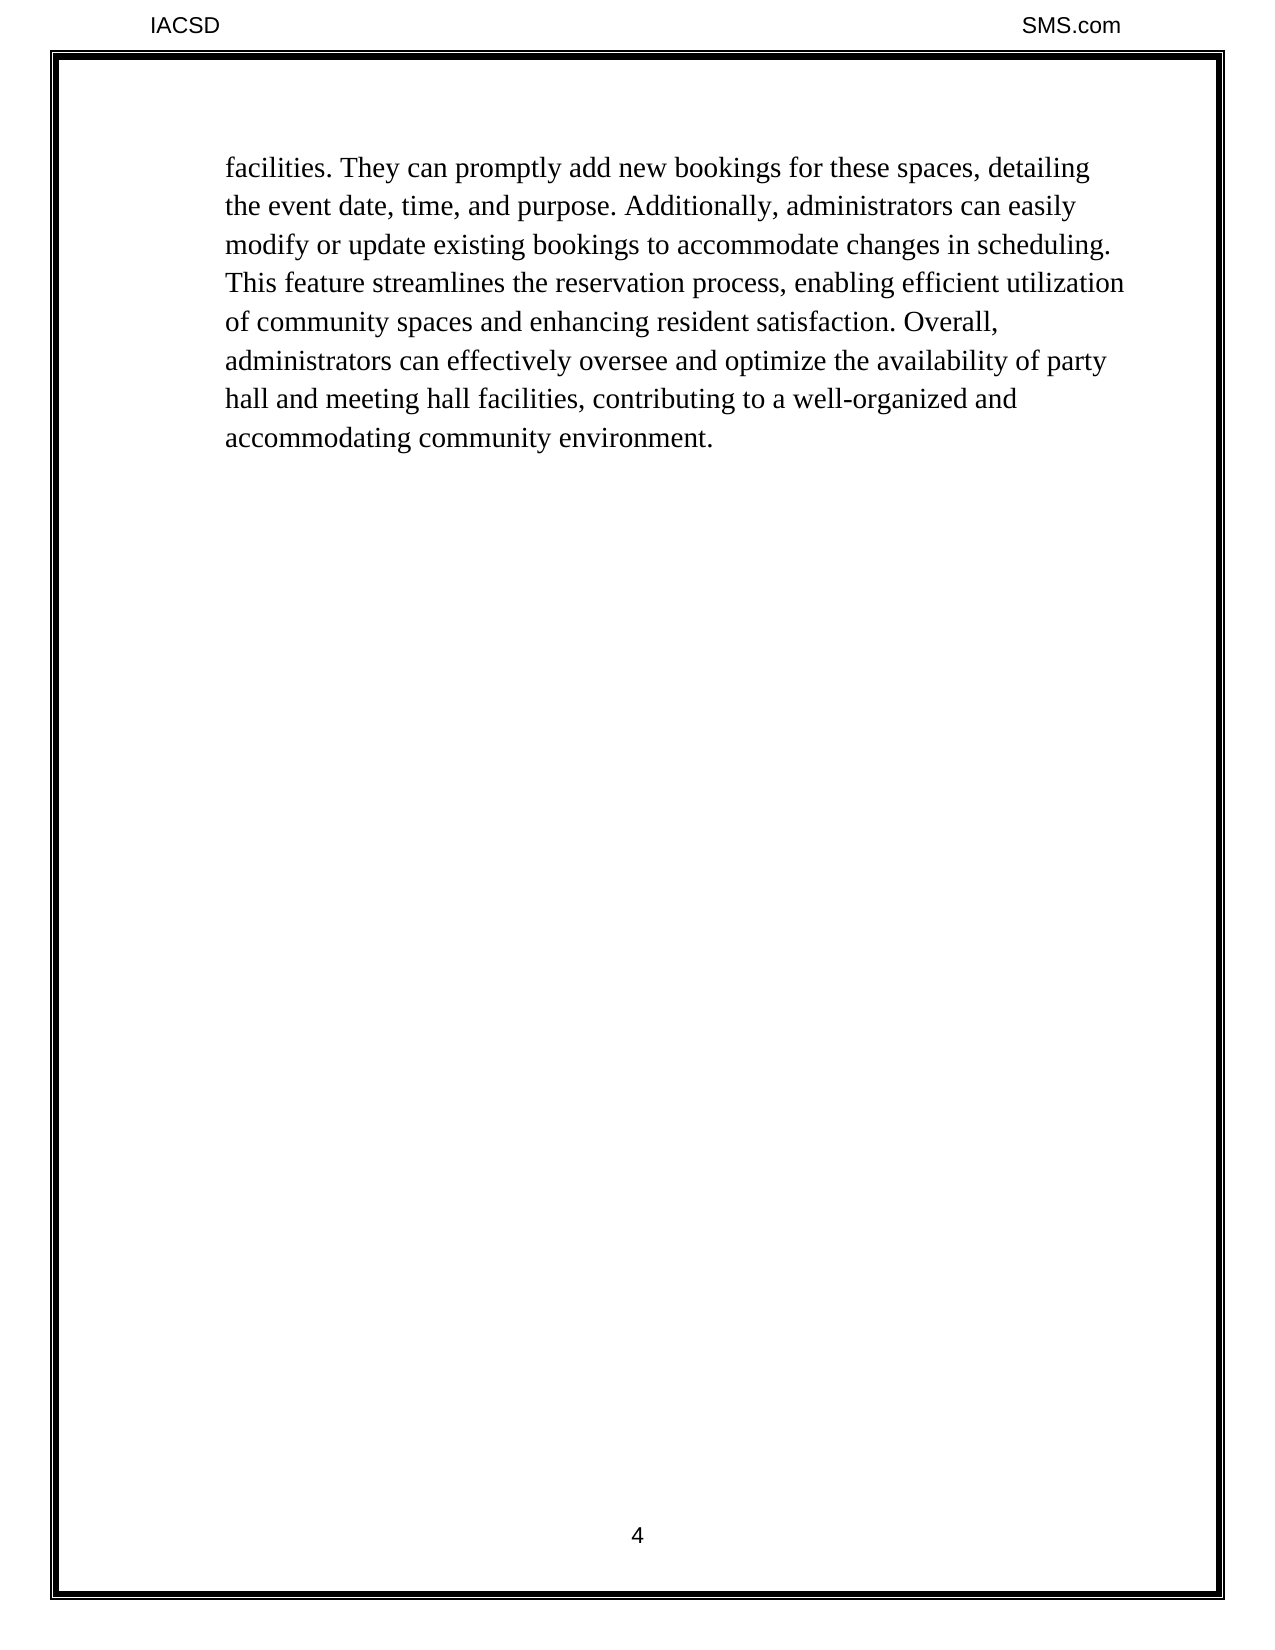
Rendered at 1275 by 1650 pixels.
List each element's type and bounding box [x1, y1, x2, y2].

text [225, 150, 1125, 453]
